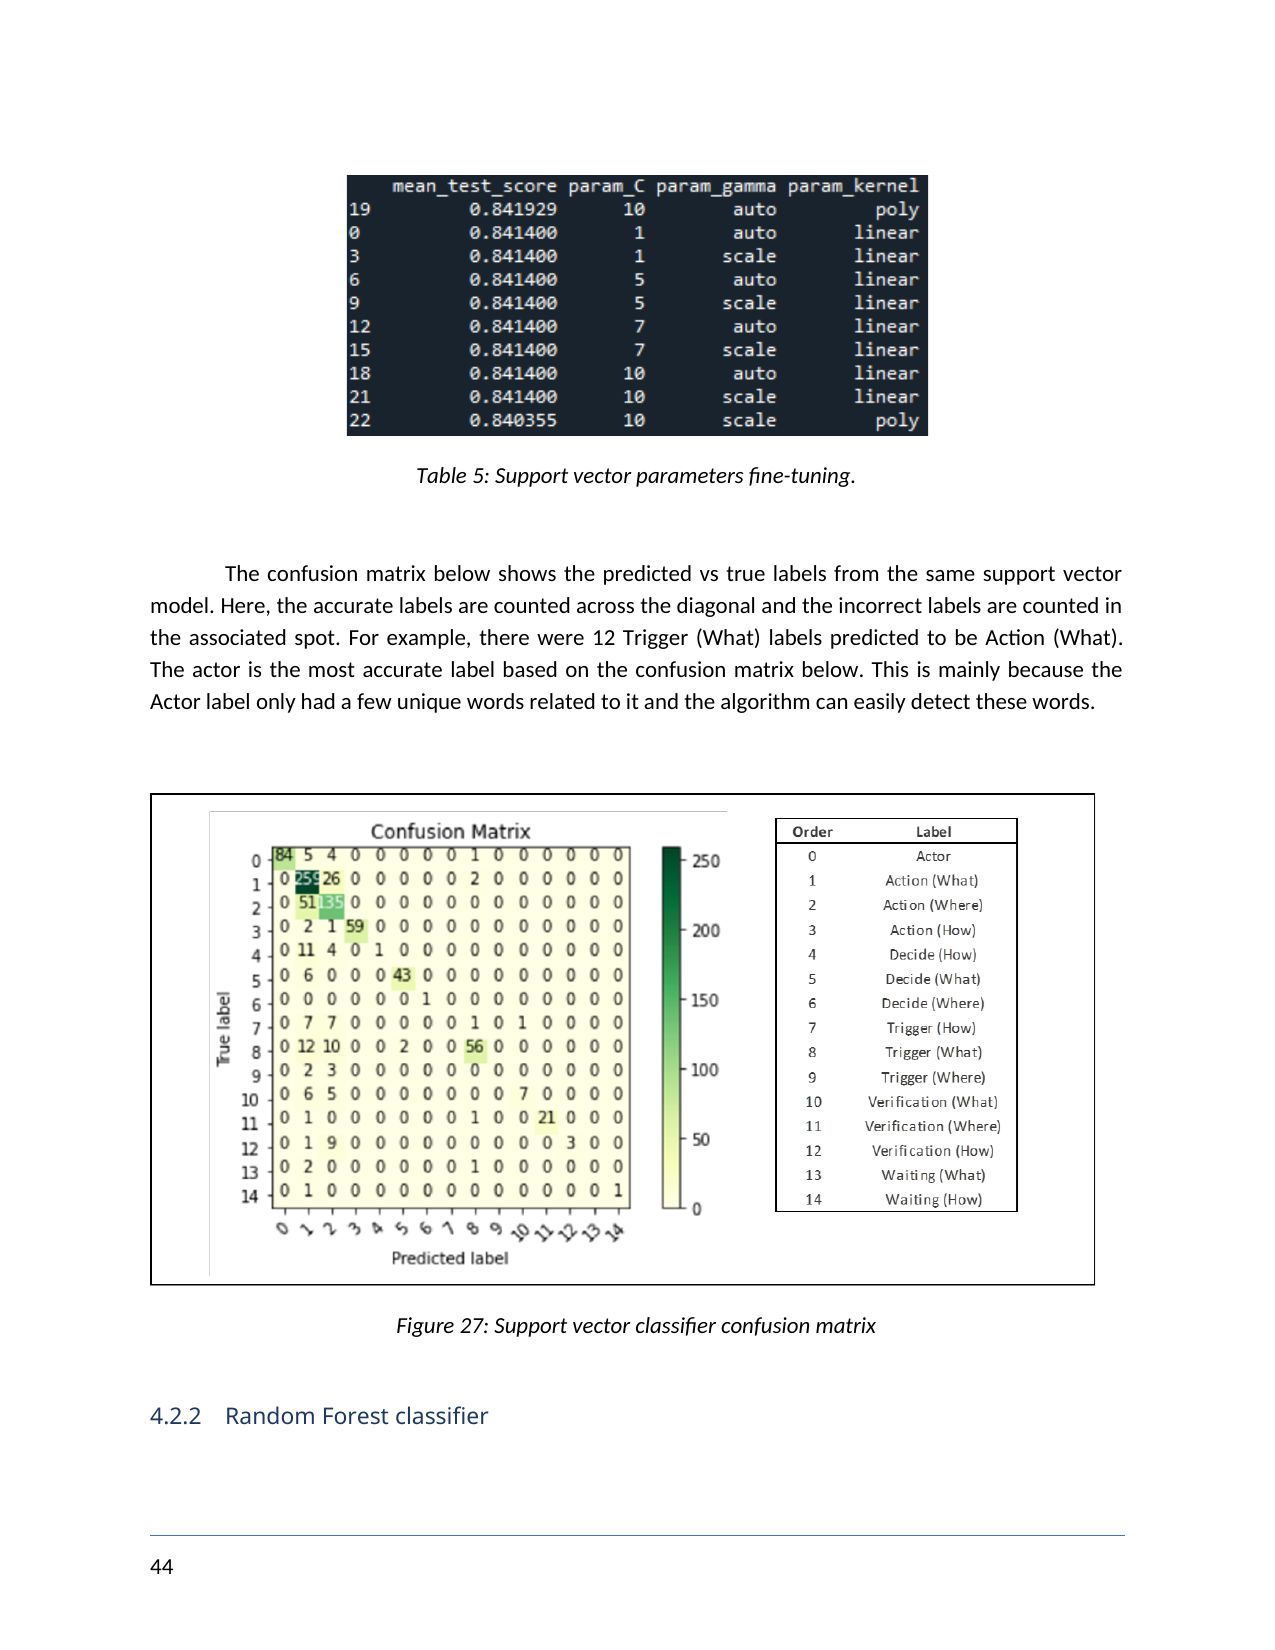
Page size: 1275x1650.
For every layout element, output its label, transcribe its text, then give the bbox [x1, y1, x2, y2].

subtitle Random Forest classifier [150, 1400, 1125, 1431]
text Table 5: Support vector parameters fine-tuning. [150, 461, 1125, 489]
text The confusion matrix below shows the predicted vs true labels from the same support vector model. Here, the accurate labels are counted across the diagonal and the incorrect labels are counted in the associated spot. For example, there were 12 Trigger (What) labels predicted to be Action (What). The actor is the most accurate label based on the confusion matrix below. This is mainly because the Actor label only had a few unique words related to it and the algorithm can easily detect these words. [150, 559, 1125, 716]
text Figure 27: Support vector classifier confusion matrix [150, 1311, 1125, 1339]
picture [346, 175, 929, 436]
picture [150, 793, 1096, 1286]
